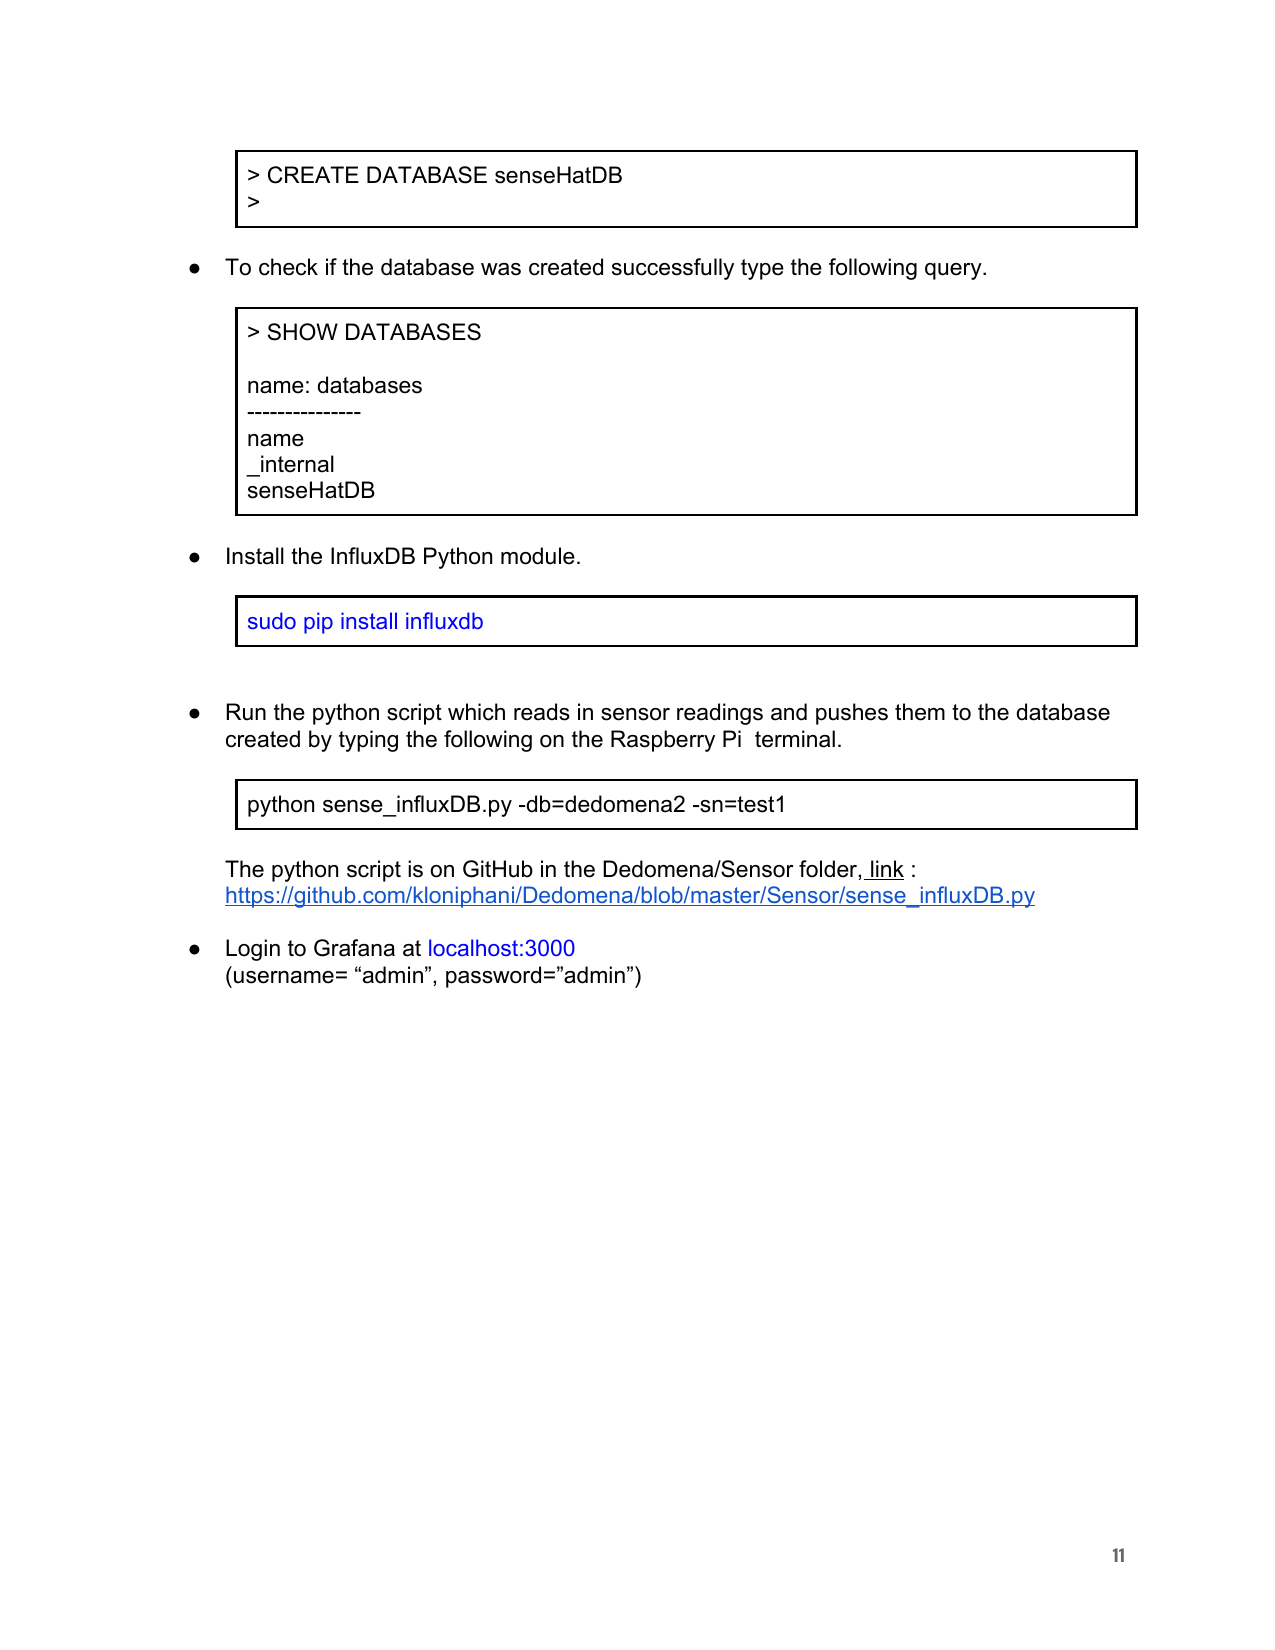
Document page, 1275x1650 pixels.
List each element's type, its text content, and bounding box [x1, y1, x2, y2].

table_header python sense_influxDB.py -db=dedomena2 -sn=test1 [238, 781, 1135, 828]
list To check if the database was created successfully type the following query. [187, 254, 1125, 280]
list Run the python script which reads in sensor readings and pushes them to the database created by typing the following on the Raspberry Pi terminal. [187, 699, 1125, 752]
list Login to Grafana at localhost:3000 [187, 935, 1125, 962]
text (username= “admin”, password=”admin”) [225, 962, 1125, 988]
table_header sudo pip install influxdb [238, 598, 1135, 644]
table_header > CREATE DATABASE senseHatDB > [238, 152, 1135, 226]
text The python script is on GitHub in the Dedomena/Sensor folder, link : https://github.com/kloniphani/Dedomena/blob/master/Sensor/sense_influxDB.py [225, 856, 1125, 909]
table_header > SHOW DATABASES name: databases --------------- name _internal senseHatDB [238, 309, 1135, 514]
list Install the InfluxDB Python module. [187, 543, 1125, 569]
